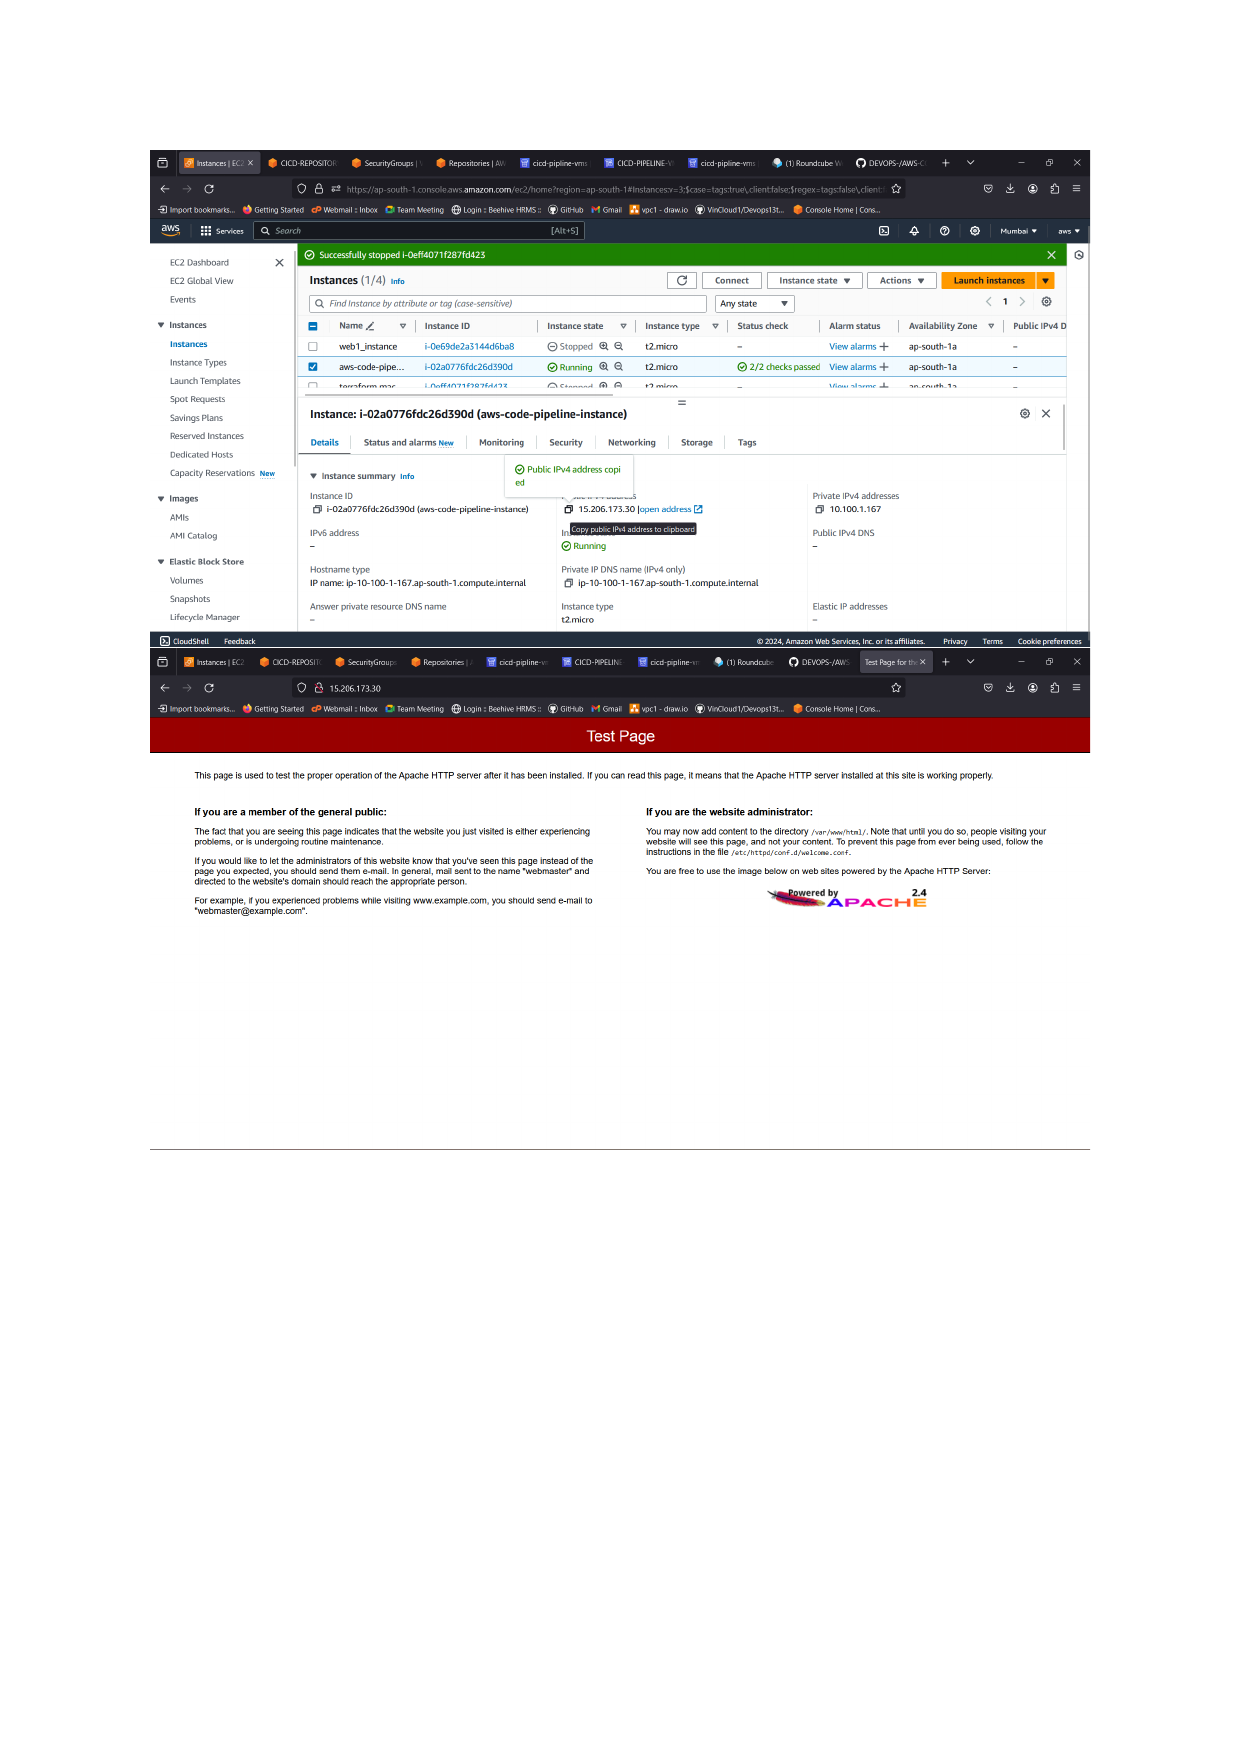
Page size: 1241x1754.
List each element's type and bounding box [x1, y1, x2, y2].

picture [150, 150, 1091, 647]
picture [150, 648, 1091, 1150]
